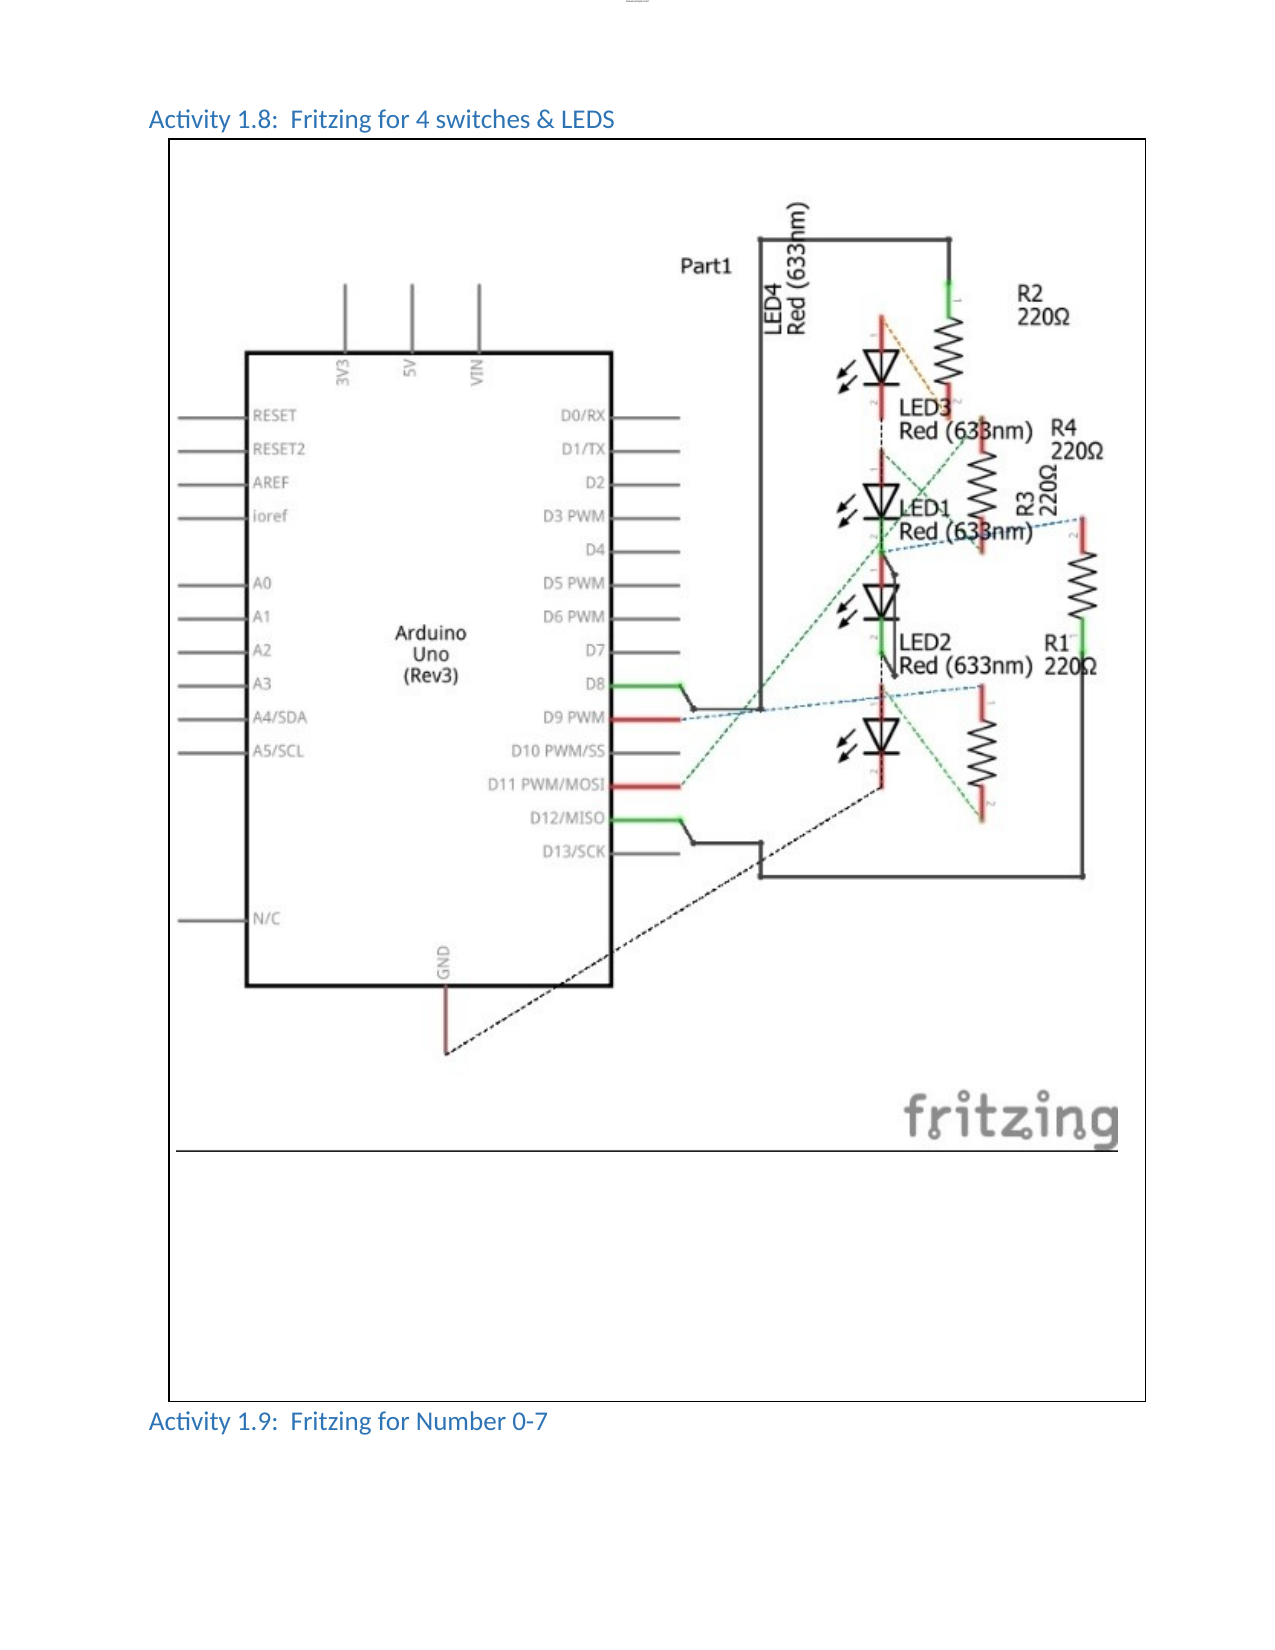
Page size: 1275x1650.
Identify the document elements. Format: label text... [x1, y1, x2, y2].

text Activity 1.9: Fritzing for Number 0-7 [149, 1404, 1124, 1437]
picture [176, 146, 1118, 1152]
text Activity 1.8: Fritzing for 4 switches & LEDS [149, 102, 1124, 136]
